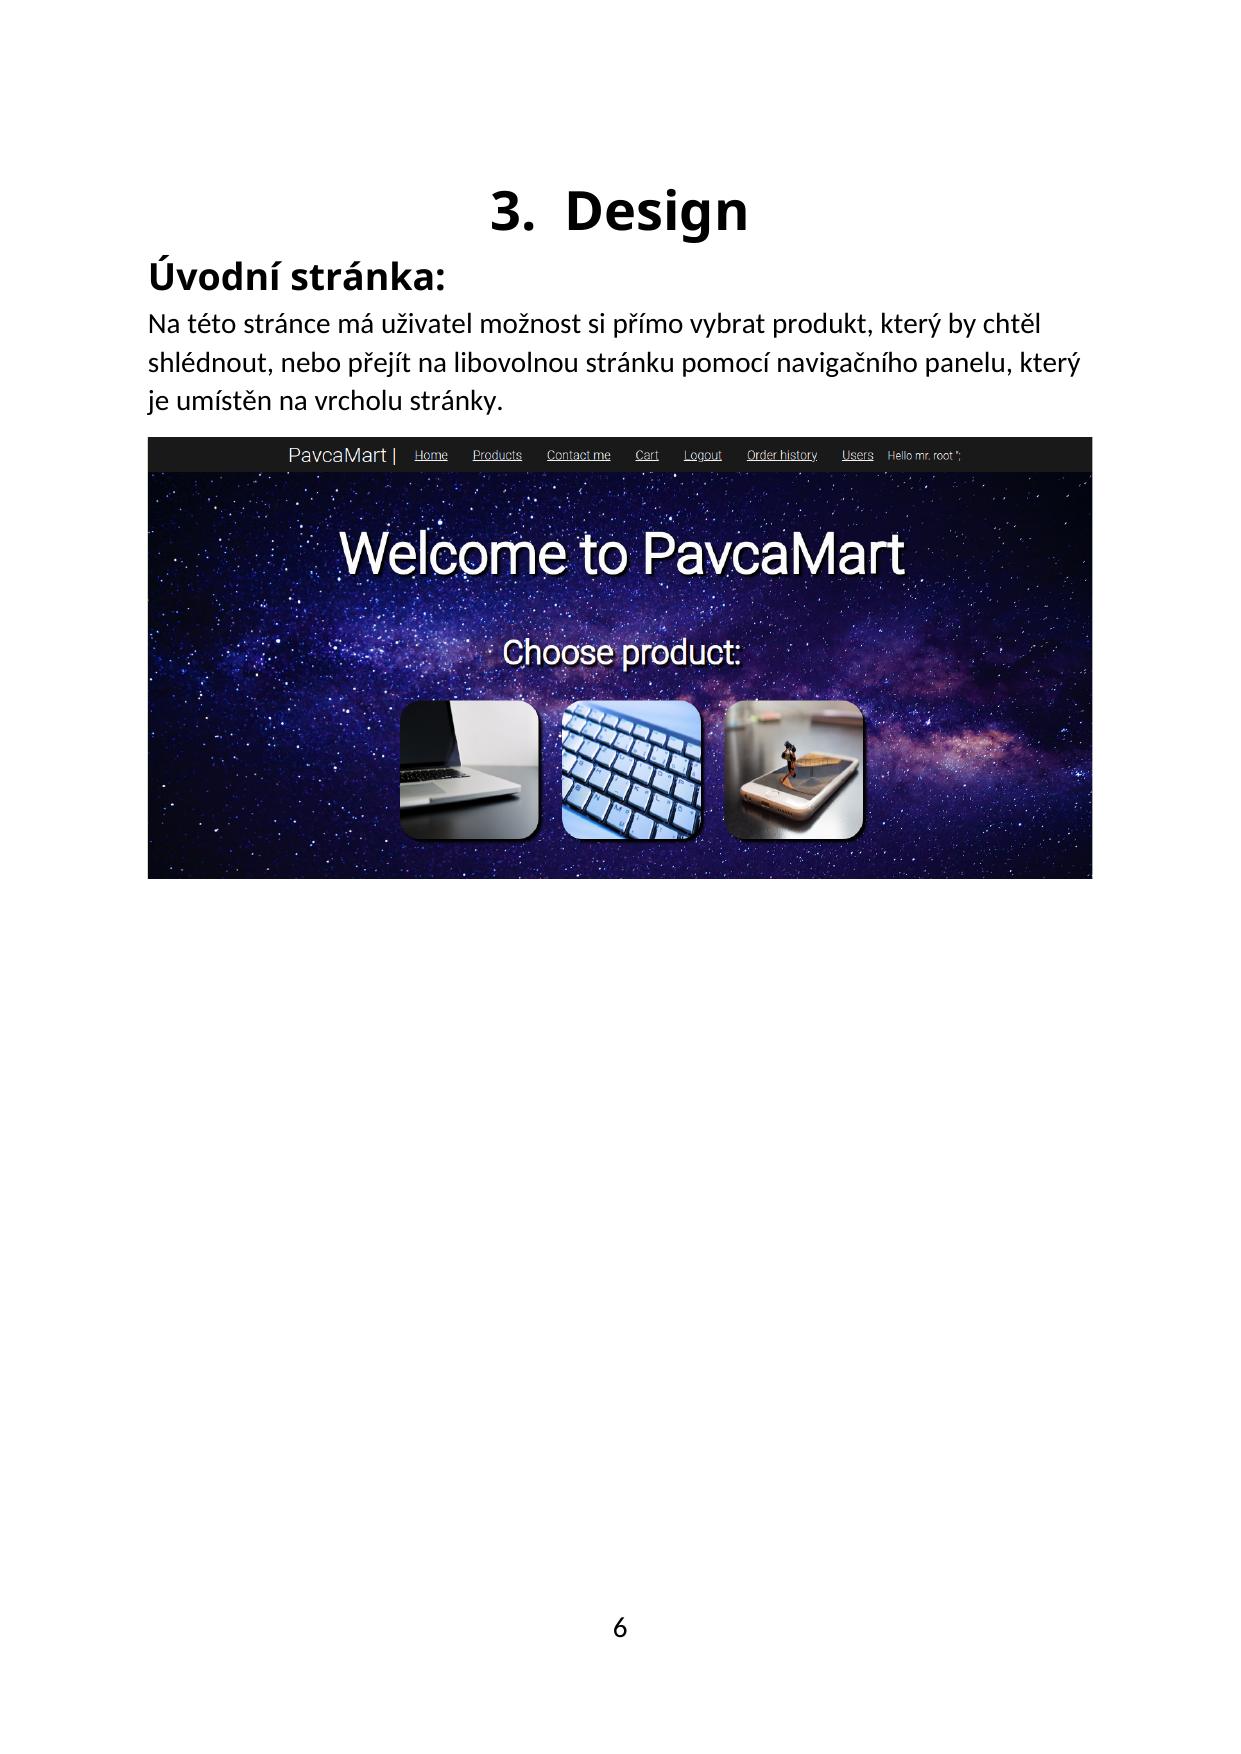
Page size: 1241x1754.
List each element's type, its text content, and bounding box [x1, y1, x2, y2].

subtitle Design [148, 173, 1093, 246]
picture [147, 437, 1093, 879]
text Na této stránce má uživatel možnost si přímo vybrat produkt, který by chtěl shlédnout, nebo přejít na libovolnou stránku pomocí navigačního panelu, který je umístěn na vrcholu stránky. [148, 306, 1093, 418]
subtitle Úvodní stránka: [148, 251, 1093, 302]
